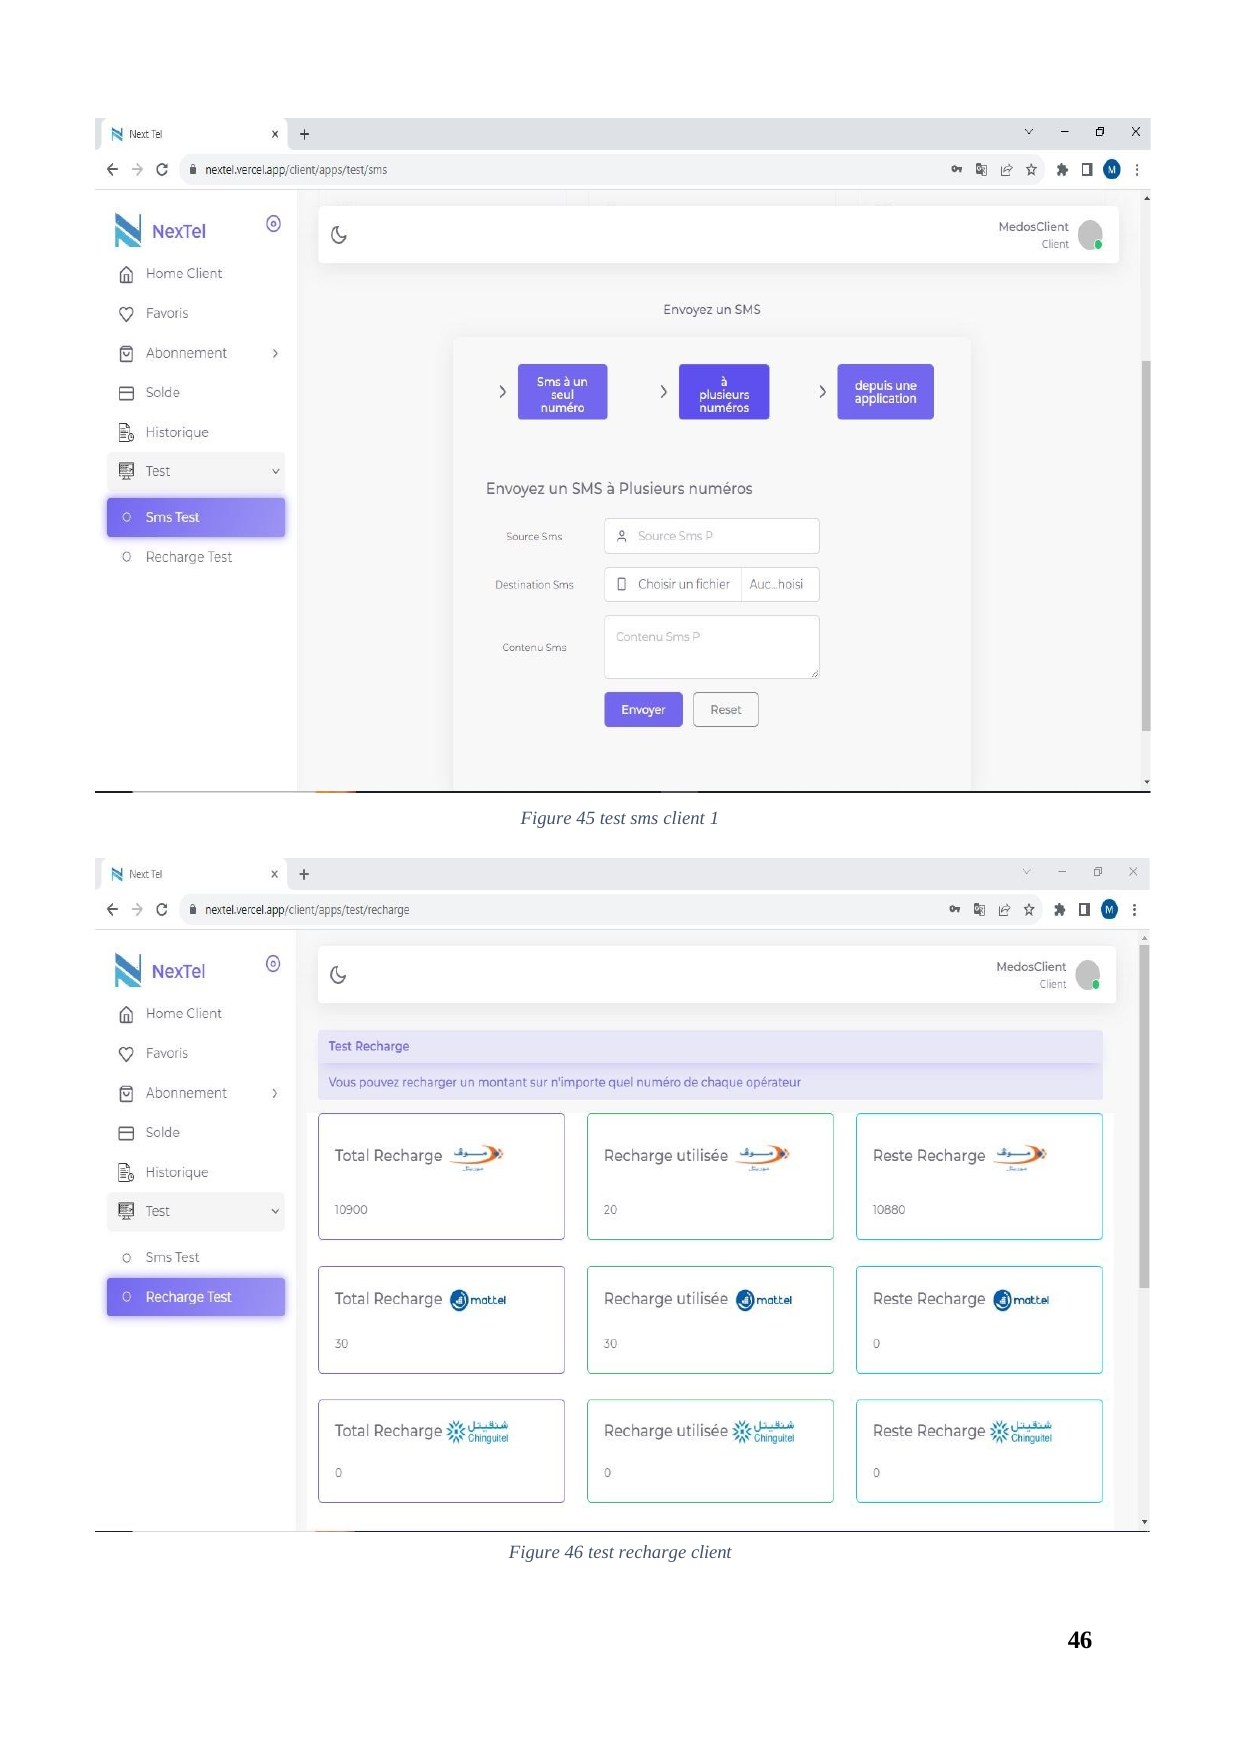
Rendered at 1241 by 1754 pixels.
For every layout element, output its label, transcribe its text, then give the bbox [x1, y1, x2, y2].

text Figure 45 test sms client 1 [87, 807, 1153, 829]
text Figure 46 test recharge client [87, 866, 1153, 1563]
picture [95, 858, 1150, 866]
picture [95, 118, 1151, 793]
